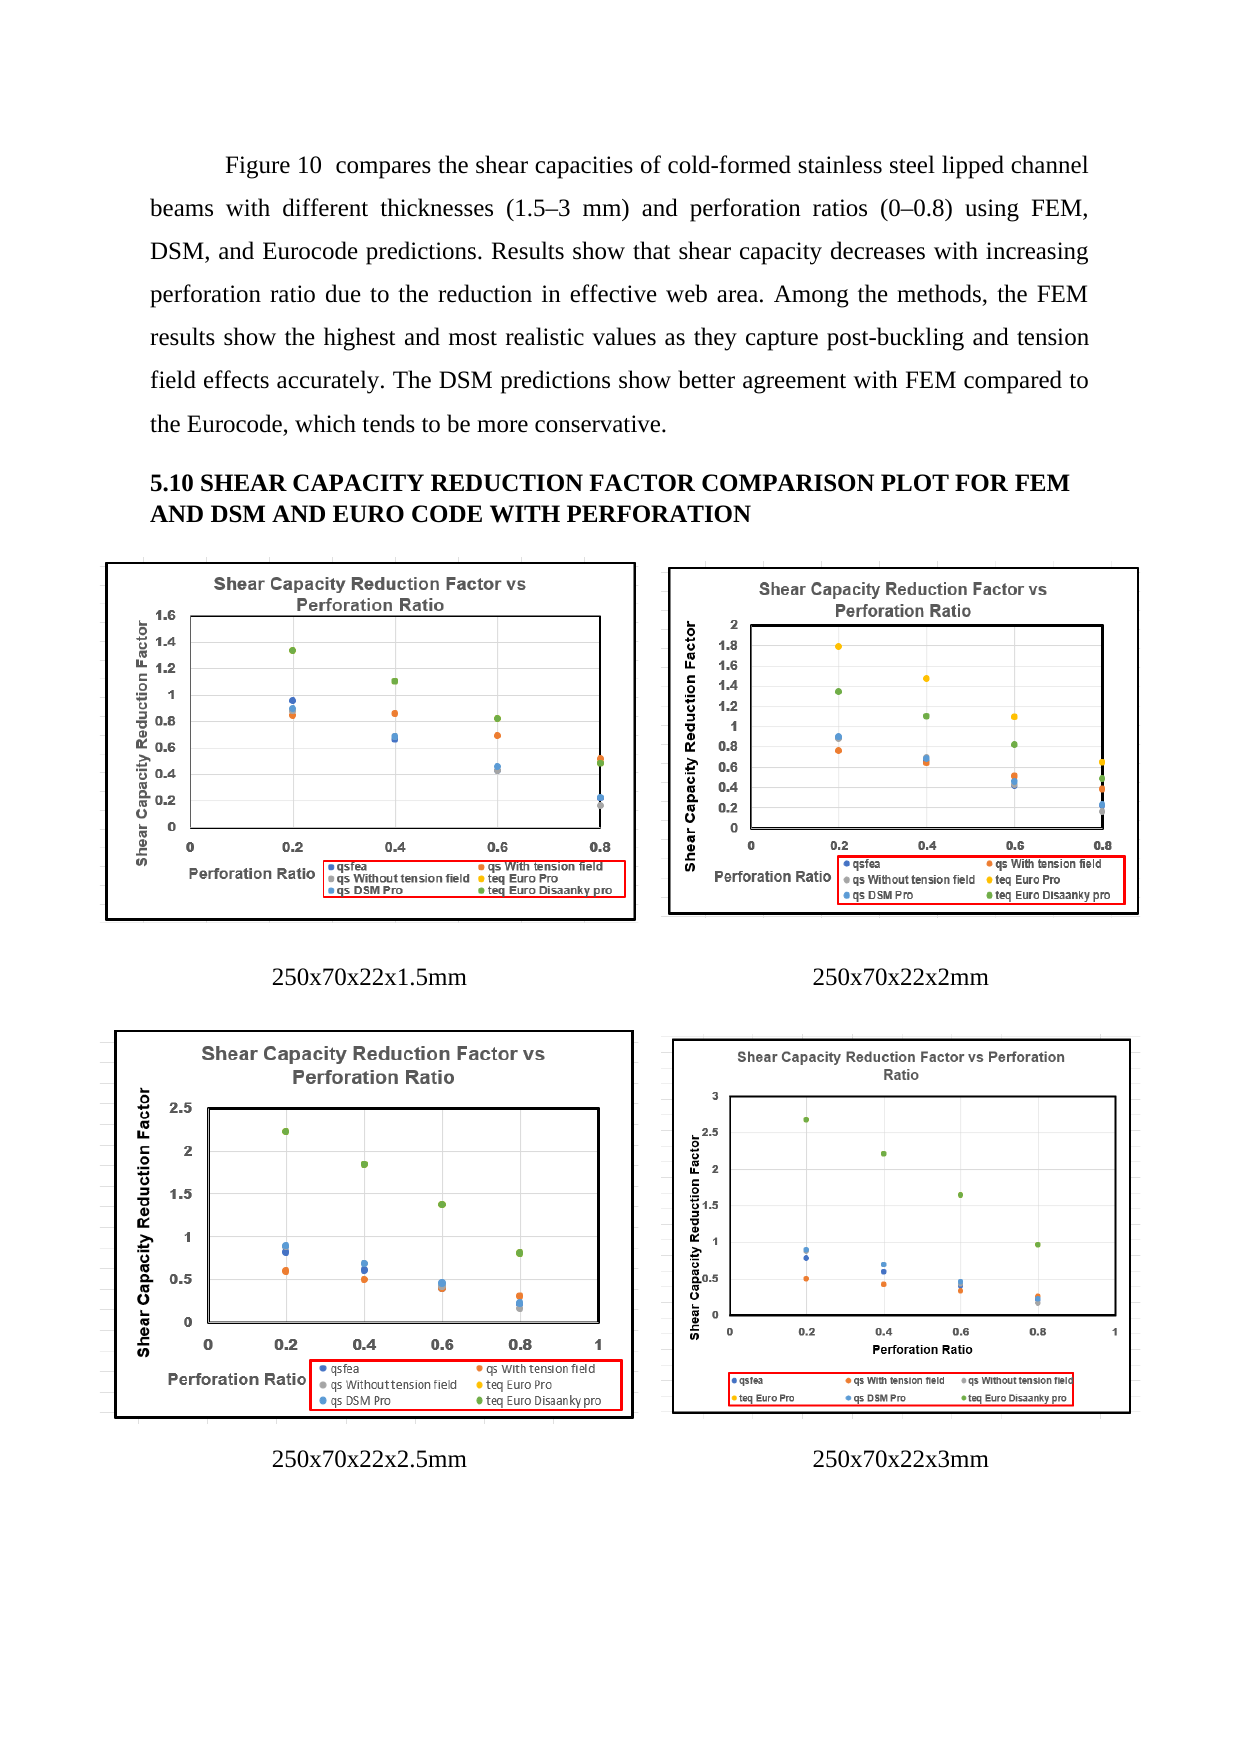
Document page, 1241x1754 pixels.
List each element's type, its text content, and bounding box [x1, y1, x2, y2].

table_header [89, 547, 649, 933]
picture [661, 1034, 1141, 1419]
text 5.10 SHEAR CAPACITY REDUCTION FACTOR COMPARISON PLOT FOR FEM AND DSM AND EURO CODE WITH PERFORATION [150, 468, 1090, 528]
picture [661, 561, 1141, 918]
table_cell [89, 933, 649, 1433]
picture [99, 1030, 639, 1424]
picture [99, 557, 639, 923]
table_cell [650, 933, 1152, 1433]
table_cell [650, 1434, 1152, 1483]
text Figure 10 compares the shear capacities of cold-formed stainless steel lipped channel beams with different thicknesses (1.5–3 mm) and perforation ratios (0–0.8) using FEM, DSM, and Eurocode predictions. Results show that shear capacity decreases with increasing perforation ratio due to the reduction in effective web area. Among the methods, the FEM results show the highest and most realistic values as they capture post-buckling and tension field effects accurately. The DSM predictions show better agreement with FEM compared to the Eurocode, which tends to be more conservative. [150, 150, 1090, 437]
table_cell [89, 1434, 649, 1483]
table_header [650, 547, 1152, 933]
